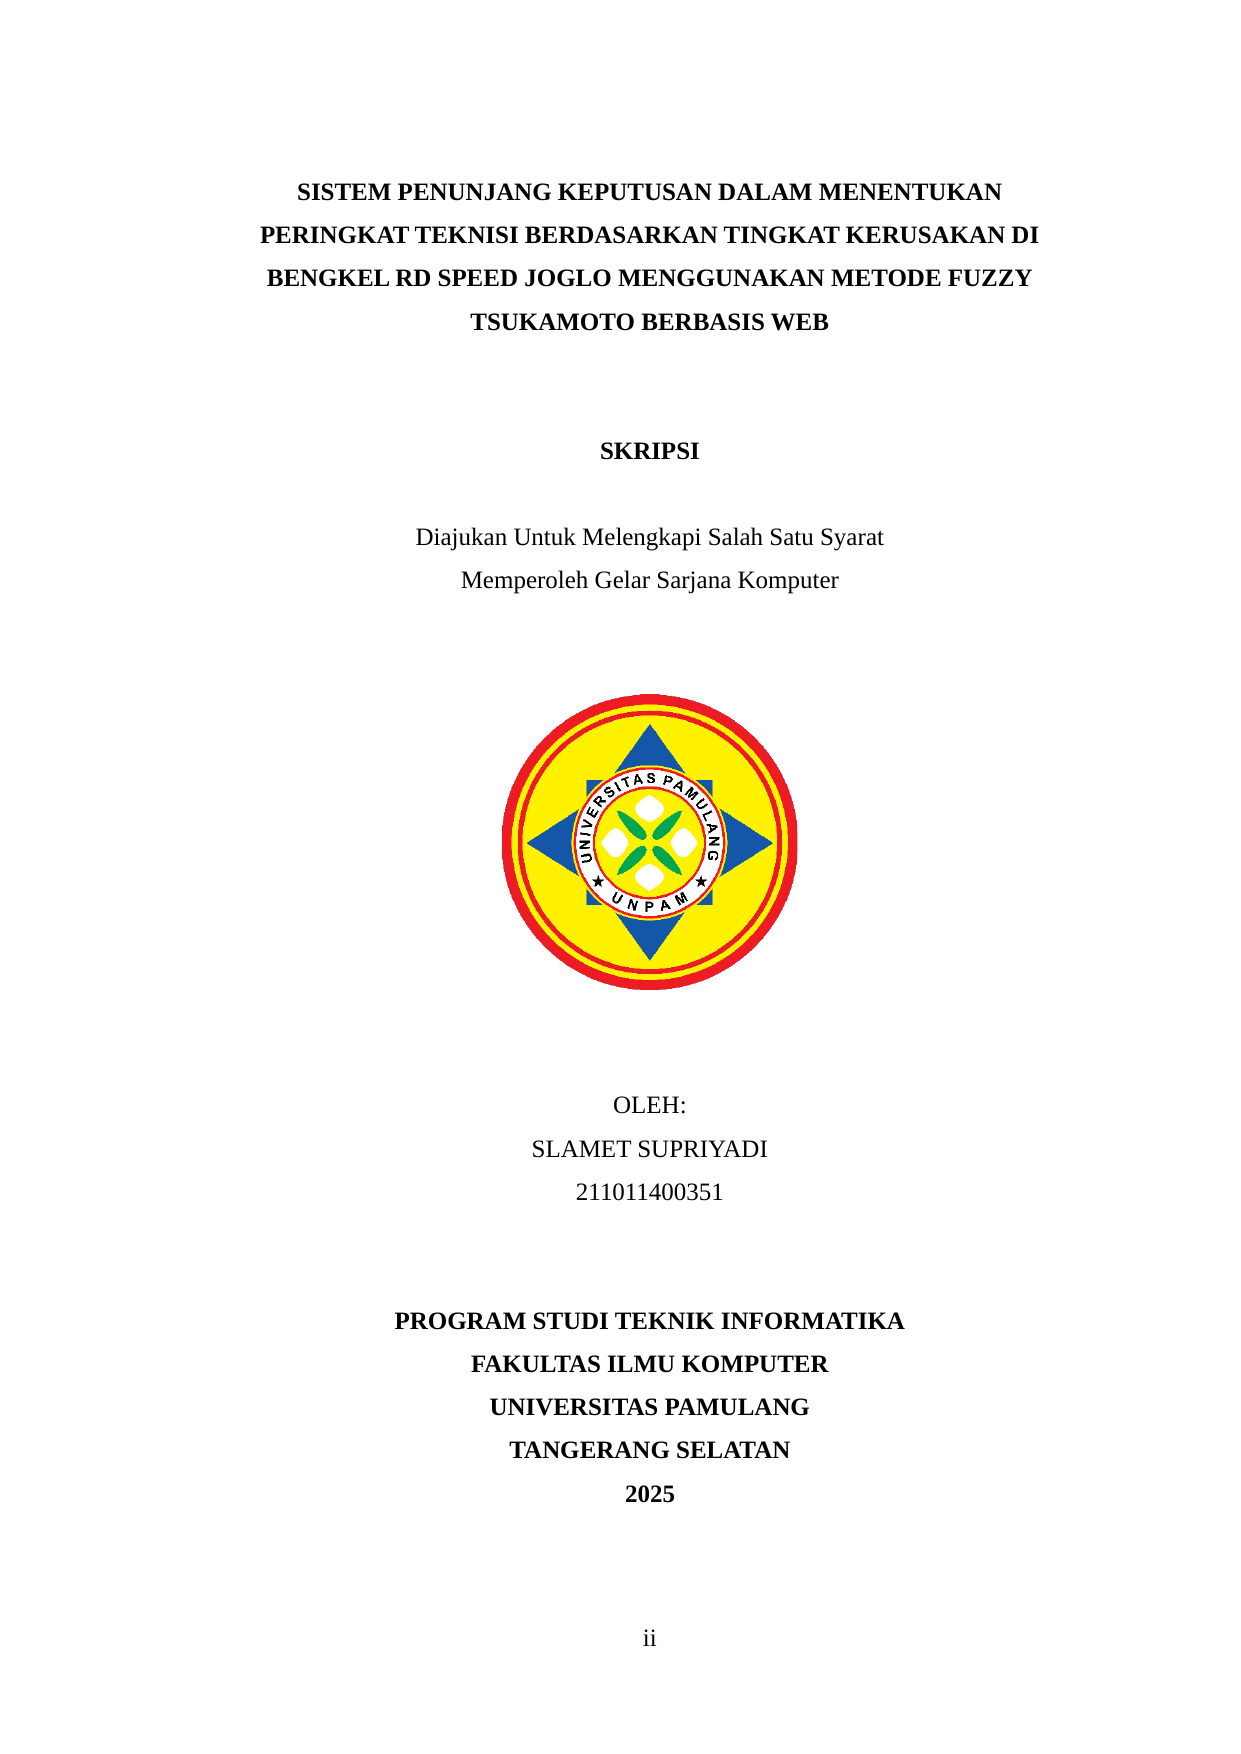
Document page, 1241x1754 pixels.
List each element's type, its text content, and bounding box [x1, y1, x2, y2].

text Diajukan Untuk Melengkapi Salah Satu Syarat Memperoleh Gelar Sarjana Komputer [236, 522, 1063, 594]
text OLEH: [236, 1091, 1063, 1119]
text 2025 [236, 1479, 1063, 1507]
text UNIVERSITAS PAMULANG [236, 1392, 1063, 1421]
subtitle SISTEM PENUNJANG KEPUTUSAN DALAM MENENTUKAN PERINGKAT TEKNISI BERDASARKAN TINGKAT KERUSAKAN DI BENGKEL RD SPEED JOGLO MENGGUNAKAN METODE FUZZY TSUKAMOTO BERBASIS WEB [236, 177, 1063, 335]
text 211011400351 [236, 1177, 1063, 1206]
picture [502, 694, 798, 990]
text TANGERANG SELATAN [236, 1436, 1063, 1464]
text FAKULTAS ILMU KOMPUTER [236, 1349, 1063, 1378]
text SLAMET SUPRIYADI [236, 1134, 1063, 1162]
text SKRIPSI [236, 436, 1063, 465]
text PROGRAM STUDI TEKNIK INFORMATIKA [236, 1306, 1063, 1335]
